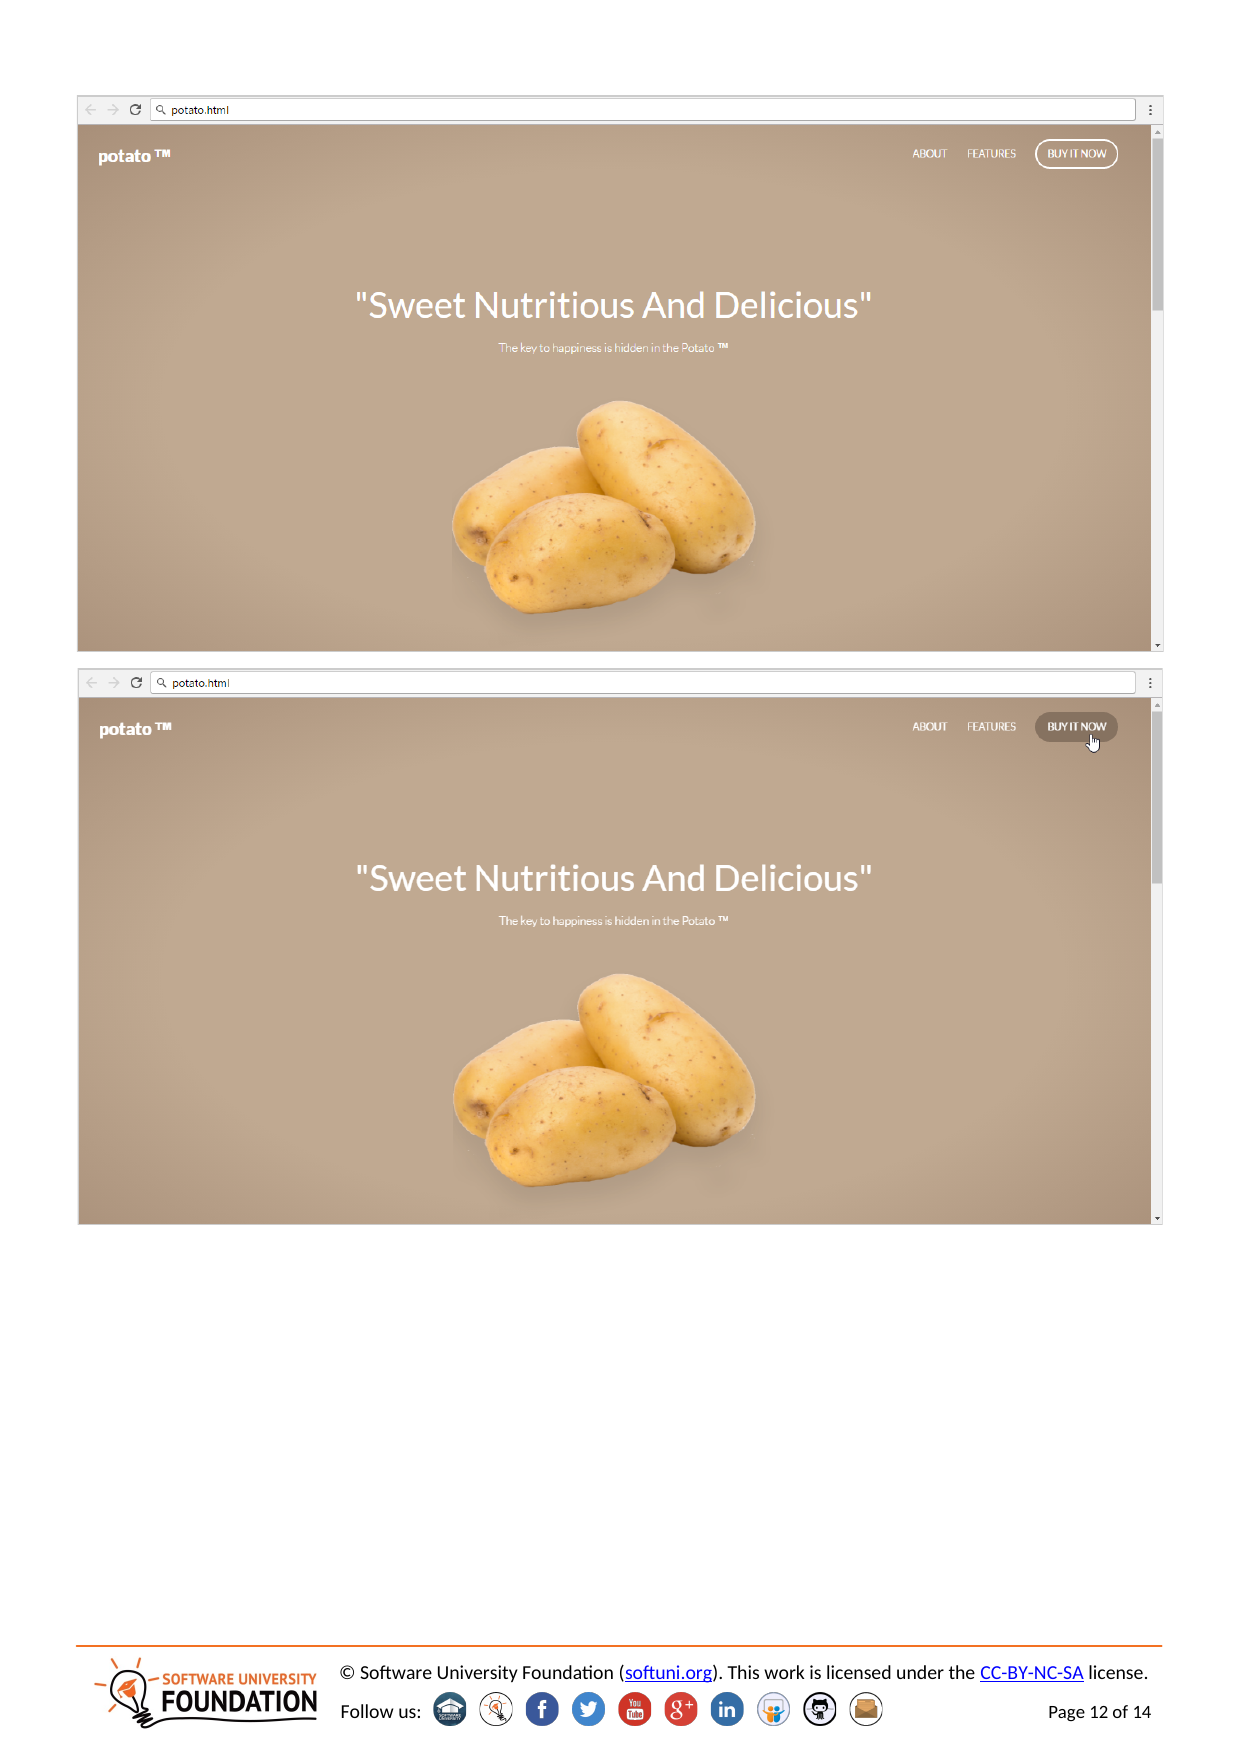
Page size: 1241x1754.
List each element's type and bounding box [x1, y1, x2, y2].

picture [618, 1692, 652, 1726]
picture [479, 1692, 513, 1726]
picture [572, 1692, 605, 1726]
picture [849, 1692, 883, 1726]
picture [77, 668, 1163, 1225]
picture [93, 1656, 317, 1729]
picture [664, 1692, 698, 1726]
picture [433, 1692, 467, 1726]
picture [803, 1692, 837, 1726]
picture [757, 1692, 790, 1726]
picture [710, 1692, 744, 1726]
picture [525, 1692, 559, 1726]
picture [76, 95, 1164, 652]
